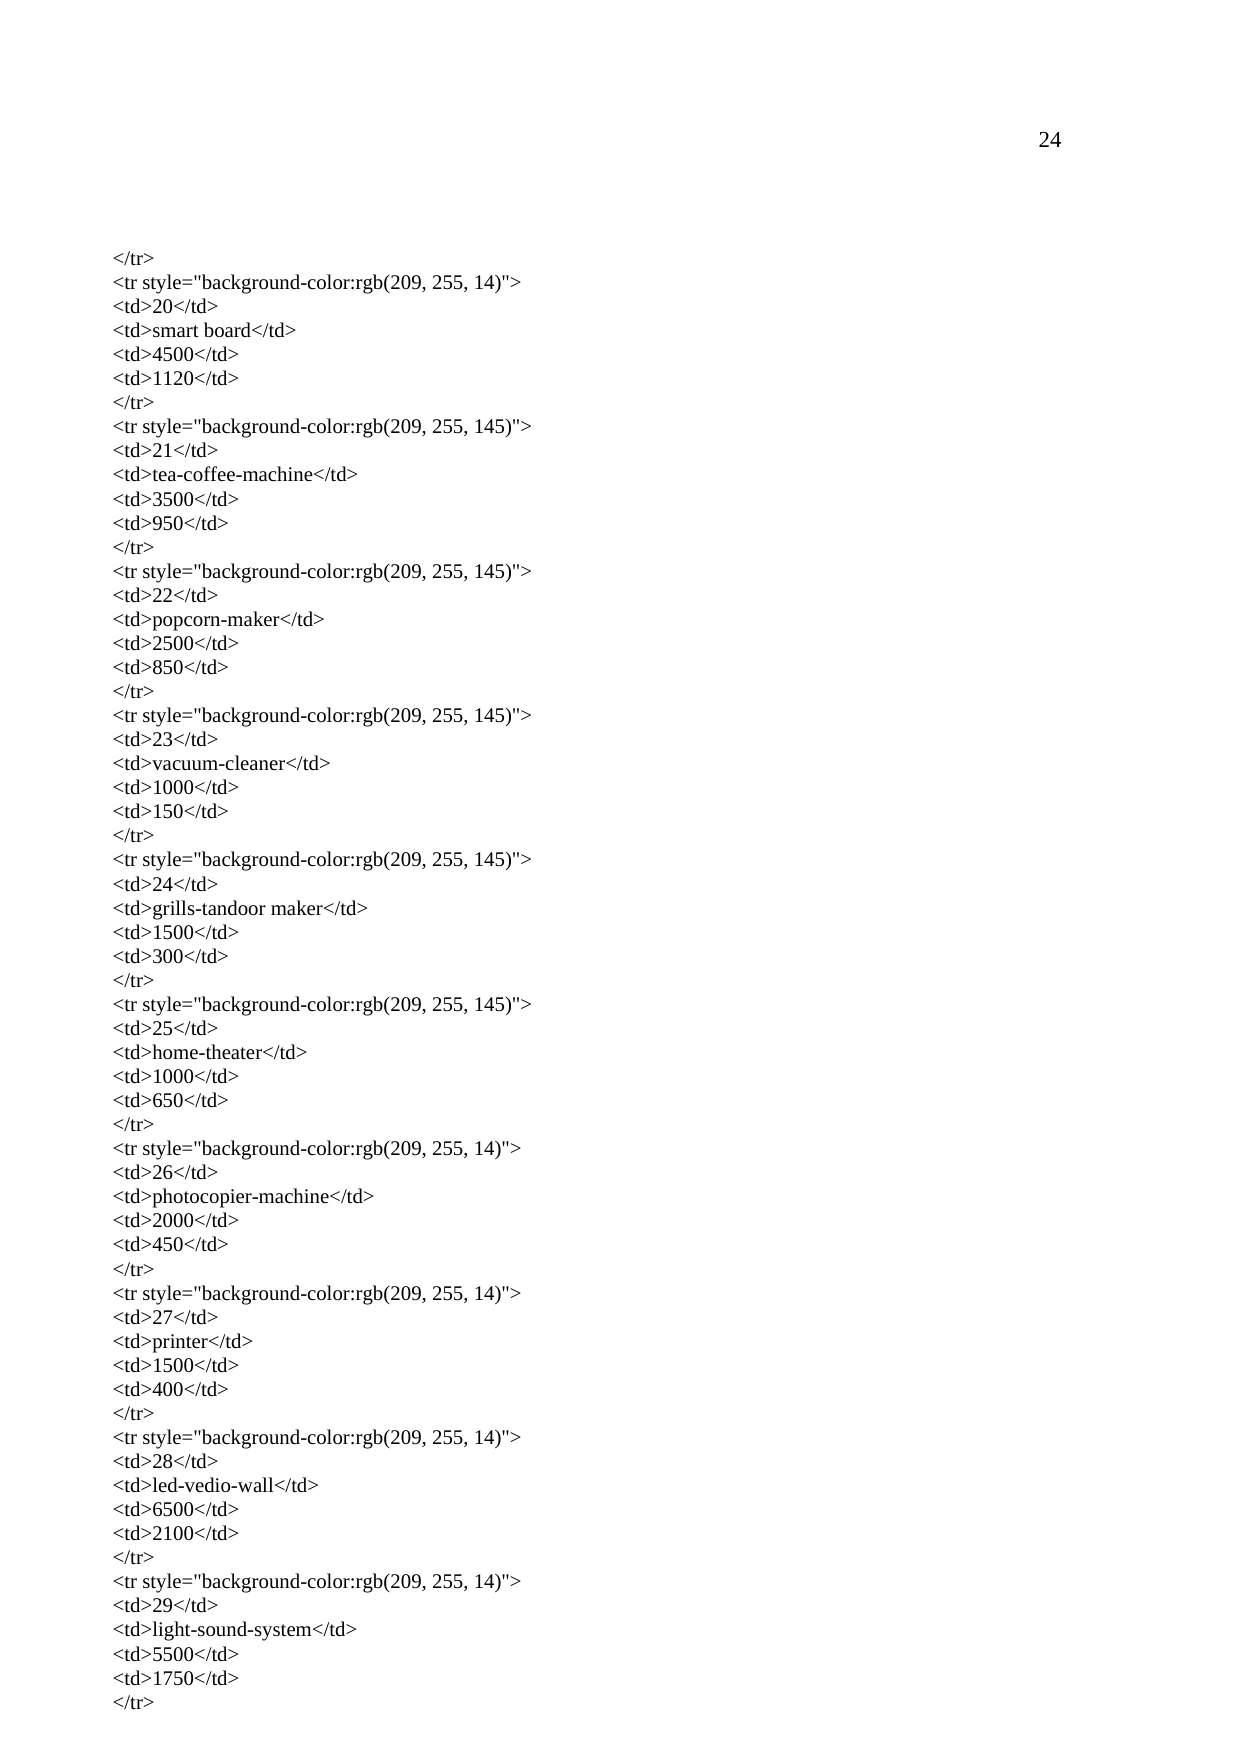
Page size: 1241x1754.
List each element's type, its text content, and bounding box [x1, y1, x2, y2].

text <td>22</td> [112, 583, 1130, 607]
text </tr> [112, 1401, 1130, 1425]
text <tr style="background-color:rgb(209, 255, 145)"> [112, 703, 1130, 727]
text <td>2500</td> [112, 631, 1130, 655]
text <td>2100</td> [112, 1521, 1130, 1545]
text <td>24</td> [112, 871, 1130, 896]
text <td>vacuum-cleaner</td> [112, 751, 1130, 775]
text <td>3500</td> [112, 486, 1130, 511]
text <td>850</td> [112, 655, 1130, 679]
text <td>28</td> [112, 1449, 1130, 1473]
text </tr> [112, 1545, 1130, 1569]
text <td>printer</td> [112, 1329, 1130, 1353]
text </tr> [112, 1256, 1130, 1281]
text <tr style="background-color:rgb(209, 255, 14)"> [112, 1136, 1130, 1160]
text <td>23</td> [112, 727, 1130, 751]
text <td>1500</td> [112, 1353, 1130, 1377]
text <td>light-sound-system</td> [112, 1617, 1130, 1641]
text <td>21</td> [112, 438, 1130, 462]
text <td>400</td> [112, 1377, 1130, 1401]
text <tr style="background-color:rgb(209, 255, 145)"> [112, 992, 1130, 1016]
text </tr> [112, 968, 1130, 992]
text <td>150</td> [112, 799, 1130, 823]
text <td>26</td> [112, 1160, 1130, 1184]
text </tr> [112, 246, 1130, 270]
text <td>2000</td> [112, 1208, 1130, 1232]
text <td>home-theater</td> [112, 1040, 1130, 1064]
text <tr style="background-color:rgb(209, 255, 145)"> [112, 414, 1130, 438]
text <tr style="background-color:rgb(209, 255, 14)"> [112, 1281, 1130, 1304]
text <td>photocopier-machine</td> [112, 1184, 1130, 1208]
text <td>950</td> [112, 511, 1130, 534]
text </tr> [112, 390, 1130, 414]
text <td>27</td> [112, 1304, 1130, 1329]
text </tr> [112, 1689, 1130, 1714]
text <td>29</td> [112, 1593, 1130, 1617]
text <td>tea-coffee-machine</td> [112, 462, 1130, 486]
text <td>450</td> [112, 1232, 1130, 1256]
text <td>25</td> [112, 1016, 1130, 1040]
text <td>1750</td> [112, 1666, 1130, 1689]
text <td>1000</td> [112, 1064, 1130, 1088]
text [112, 1569, 1130, 1593]
text <td>1500</td> [112, 919, 1130, 944]
text <tr style="background-color:rgb(209, 255, 145)"> [112, 559, 1130, 583]
text <td>grills-tandoor maker</td> [112, 896, 1130, 919]
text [112, 270, 1130, 294]
text </tr> [112, 679, 1130, 703]
text <td>smart board</td> [112, 318, 1130, 342]
text <td>popcorn-maker</td> [112, 607, 1130, 631]
text <td>6500</td> [112, 1497, 1130, 1521]
text <td>1000</td> [112, 775, 1130, 799]
text <td>300</td> [112, 944, 1130, 968]
text <td>650</td> [112, 1088, 1130, 1112]
text </tr> [112, 823, 1130, 847]
text <td>4500</td> [112, 342, 1130, 366]
text </tr> [112, 1112, 1130, 1136]
text </tr> [112, 534, 1130, 559]
text <td>led-vedio-wall</td> [112, 1473, 1130, 1497]
text <tr style="background-color:rgb(209, 255, 145)"> [112, 847, 1130, 871]
text <td>20</td> [112, 294, 1130, 318]
text <td>5500</td> [112, 1641, 1130, 1666]
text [112, 1425, 1130, 1449]
text <td>1120</td> [112, 366, 1130, 390]
